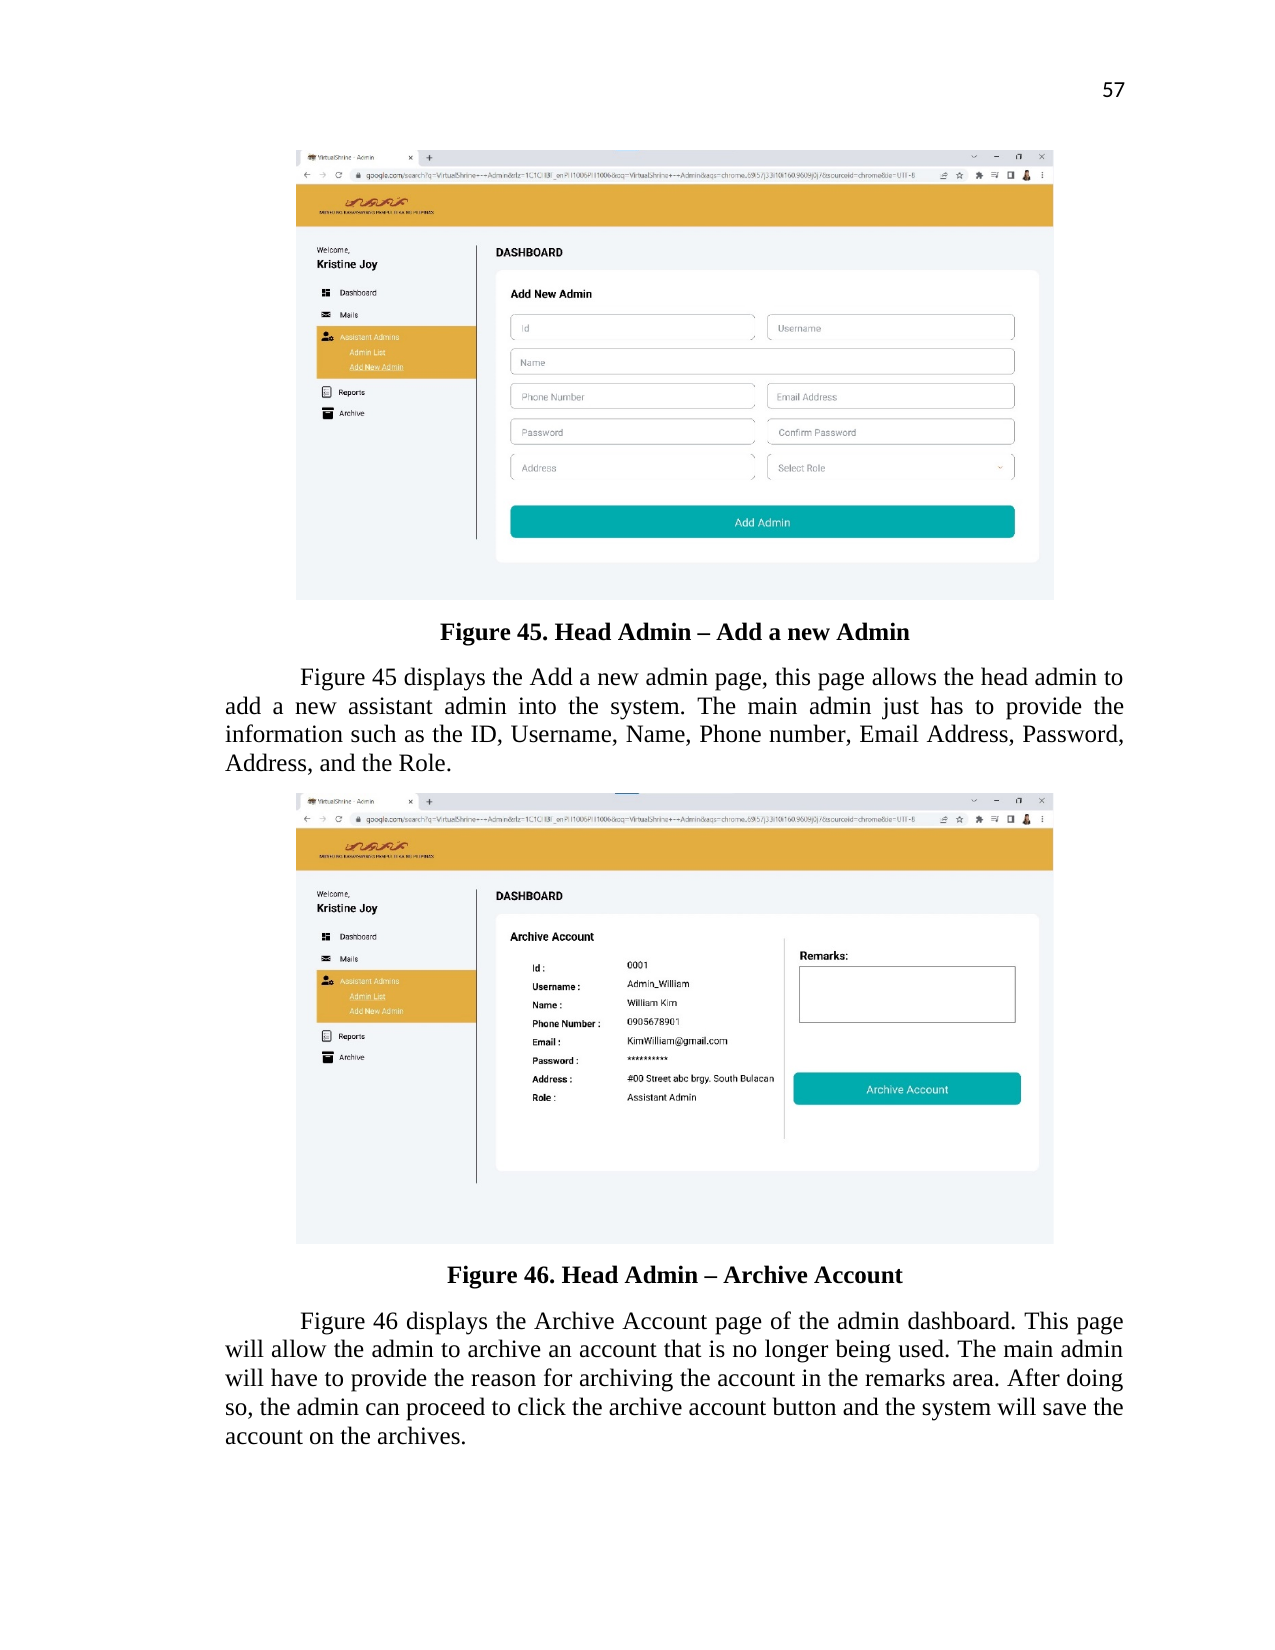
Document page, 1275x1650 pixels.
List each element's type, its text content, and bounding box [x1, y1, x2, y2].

text Figure 45 displays the Add a new admin page, this page allows the head admin to add a new assistant admin into the system. The main admin just has to provide the information such as the ID, Username, Name, Phone number, Email Address, Password, Address, and the Role. [225, 662, 1125, 777]
picture [296, 793, 1054, 1244]
text Figure 45. Head Admin – Add a new Admin [225, 617, 1125, 645]
picture [296, 150, 1054, 600]
text Figure 46 displays the Archive Account page of the admin dashboard. This page will allow the admin to archive an account that is no longer being used. The main admin will have to provide the reason for archiving the account in the remarks area. After doing so, the admin can proceed to click the archive account button and the system will save the account on the archives. [225, 1306, 1125, 1449]
text Figure 46. Head Admin – Archive Account [225, 1260, 1125, 1289]
